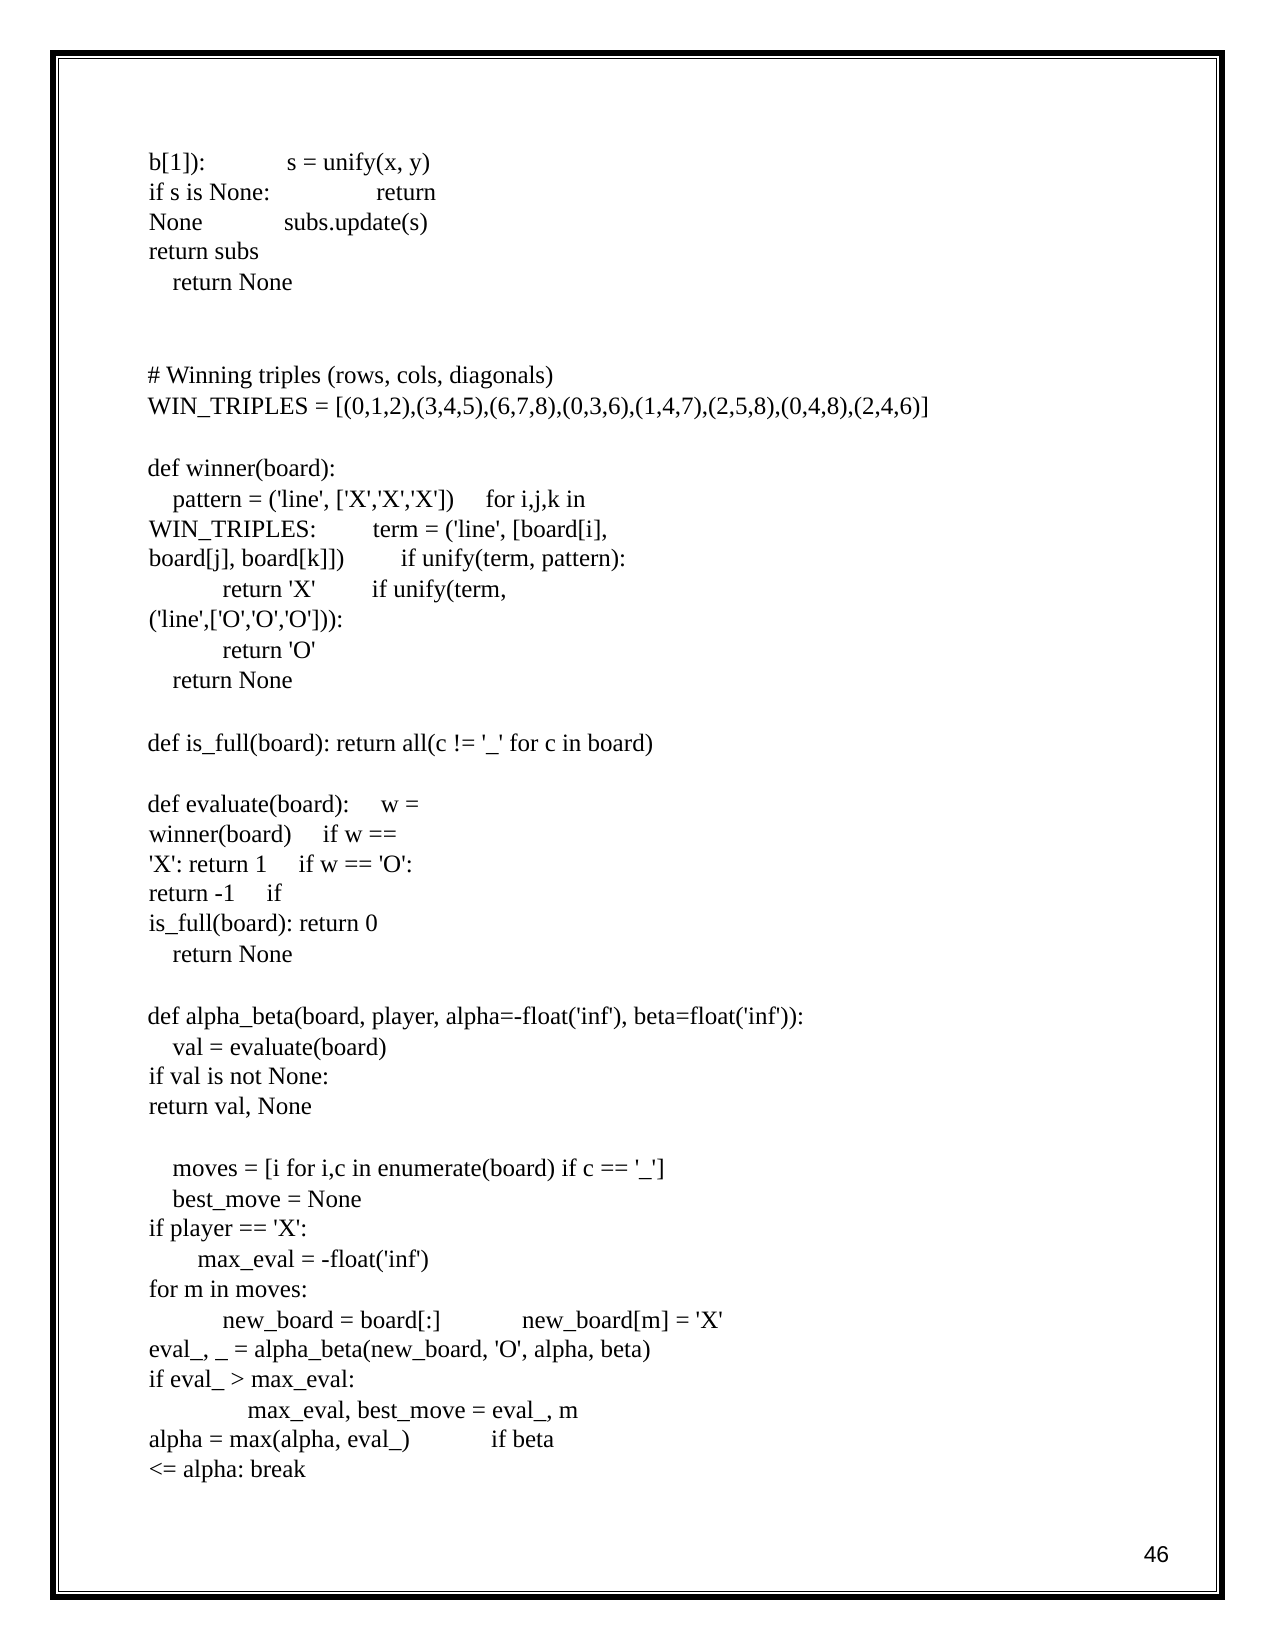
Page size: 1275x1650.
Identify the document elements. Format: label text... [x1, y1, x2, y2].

text WIN_TRIPLES = [(0,1,2),(3,4,5),(6,7,8),(0,3,6),(1,4,7),(2,5,8),(0,4,8),(2,4,6)] [147, 391, 971, 420]
text return None [147, 267, 971, 296]
text def is_full(board): return all(c != '_' for c in board) [147, 728, 971, 756]
text best_move = None if player == 'X': [147, 1184, 384, 1242]
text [147, 147, 452, 265]
text max_eval = -float('inf') for m in moves: [147, 1244, 466, 1303]
text # Winning triples (rows, cols, diagonals) [147, 360, 971, 389]
text new_board = board[:] new_board[m] = 'X' eval_, _ = alpha_beta(new_board, 'O', alpha, beta) if eval_ > max_eval: [147, 1305, 726, 1393]
text return None [147, 666, 971, 694]
text def alpha_beta(board, player, alpha=-float('inf'), beta=float('inf')): [147, 1001, 971, 1029]
text max_eval, best_move = eval_, m alpha = max(alpha, eval_) if beta <= alpha: break [147, 1395, 579, 1483]
text val = evaluate(board) if val is not None: return val, None [147, 1032, 409, 1120]
text return None [147, 939, 971, 968]
text def evaluate(board): w = winner(board) if w == 'X': return 1 if w == 'O': return -1 if is_full(board): return 0 [147, 789, 425, 937]
text def winner(board): [147, 453, 971, 482]
text return 'X' if unify(term, ('line',['O','O','O'])): [147, 574, 535, 632]
text pattern = ('line', ['X','X','X']) for i,j,k in WIN_TRIPLES: term = ('line', [board[i], board[j], board[k]]) if unify(term, pattern): [147, 484, 636, 572]
text moves = [i for i,c in enumerate(board) if c == '_'] [147, 1153, 971, 1182]
text return 'O' [147, 635, 971, 663]
